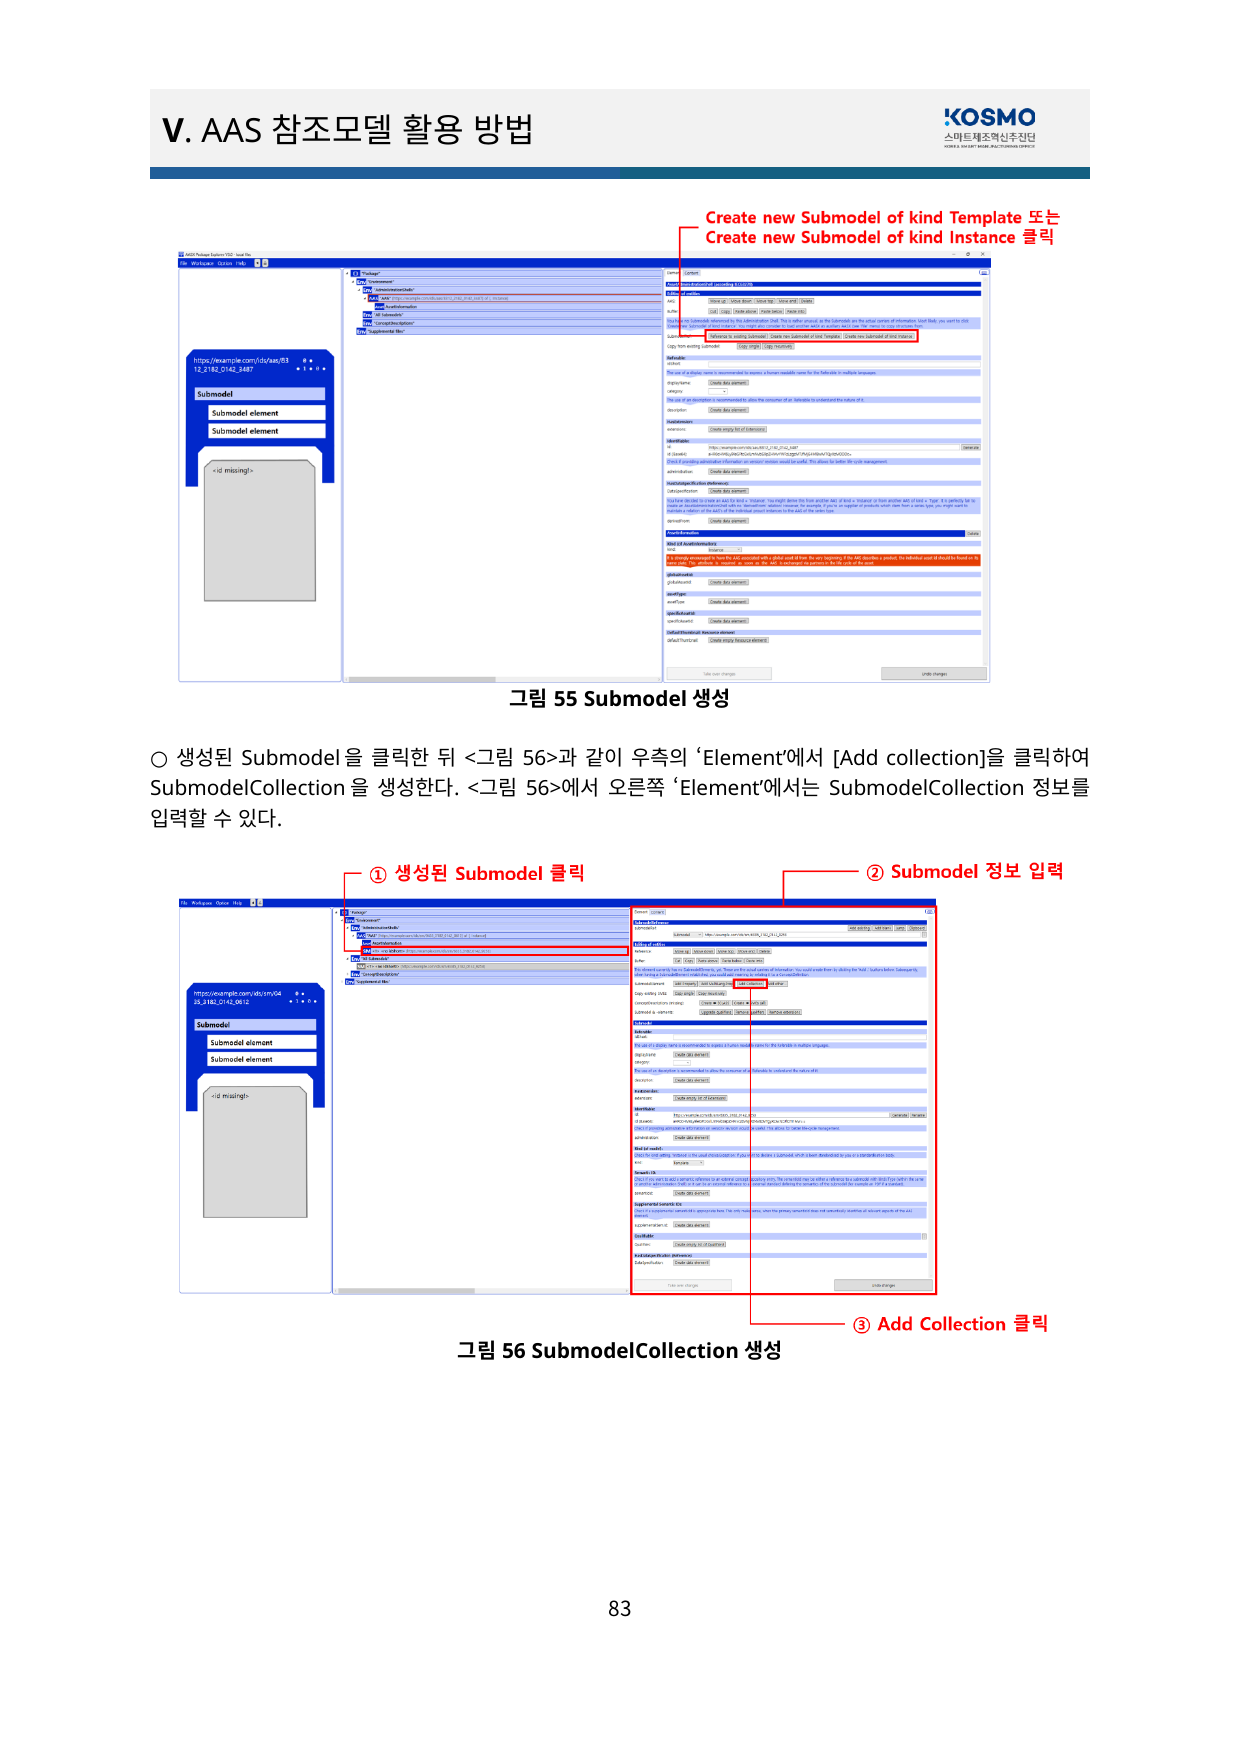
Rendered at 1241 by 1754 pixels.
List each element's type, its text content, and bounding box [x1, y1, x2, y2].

text ○ 생성된 Submodel을 클릭한 뒤 <그림 56>과 같이 우측의 ‘Element’에서 [Add collection]을 클릭하여 SubmodelCollection을 생성한다. <그림 56>에서 오른쪽 ‘Element’에서는 SubmodelCollection 정보를 입력할 수 있다. [150, 741, 1090, 832]
picture [177, 207, 1064, 683]
text 그림 55 Submodel 생성 [150, 682, 1090, 713]
picture [944, 108, 1035, 148]
text 그림 56 SubmodelCollection 생성 [150, 1334, 1090, 1364]
picture [177, 860, 1064, 1334]
